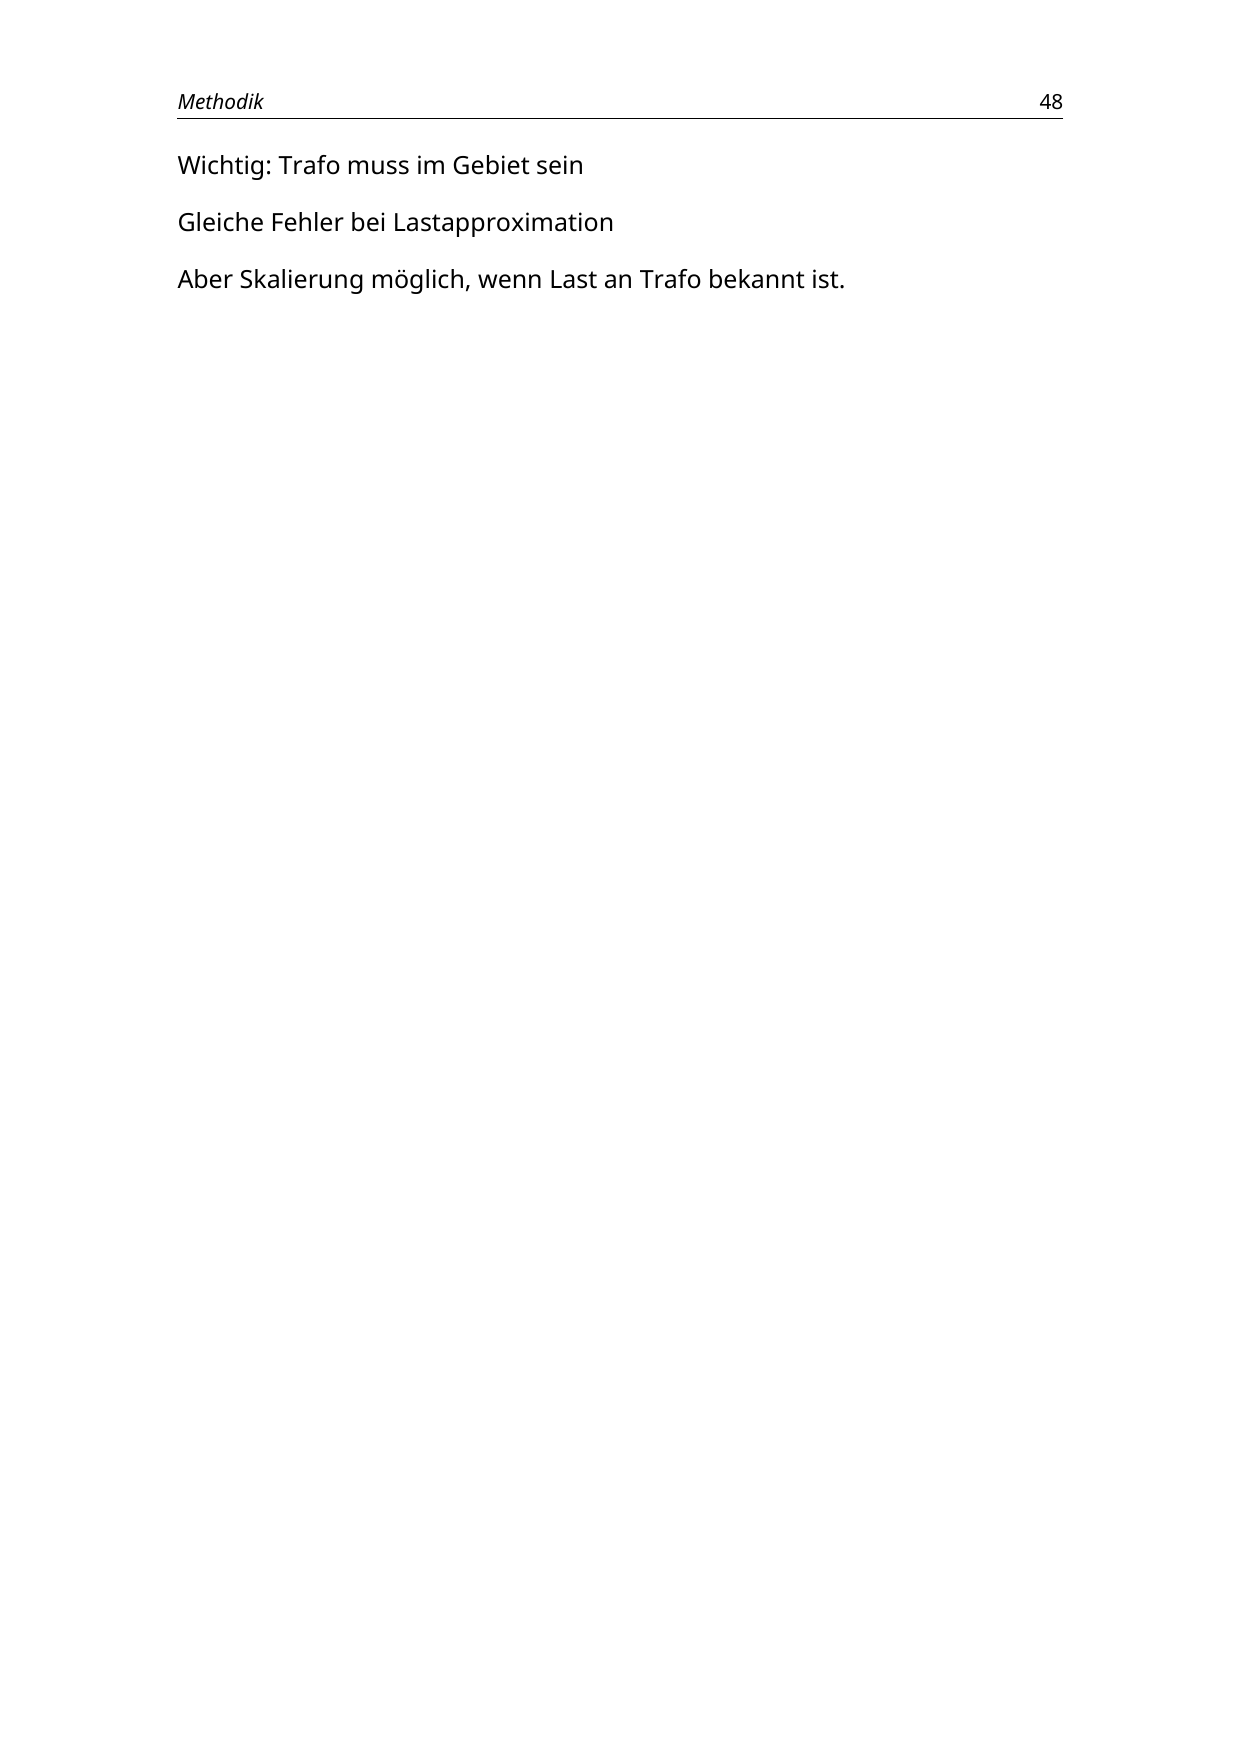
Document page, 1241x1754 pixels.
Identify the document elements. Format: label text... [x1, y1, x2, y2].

text Wichtig: Trafo muss im Gebiet sein [177, 148, 1063, 182]
text Aber Skalierung möglich, wenn Last an Trafo bekannt ist. [177, 261, 1063, 295]
text Gleiche Fehler bei Lastapproximation [177, 204, 1063, 238]
